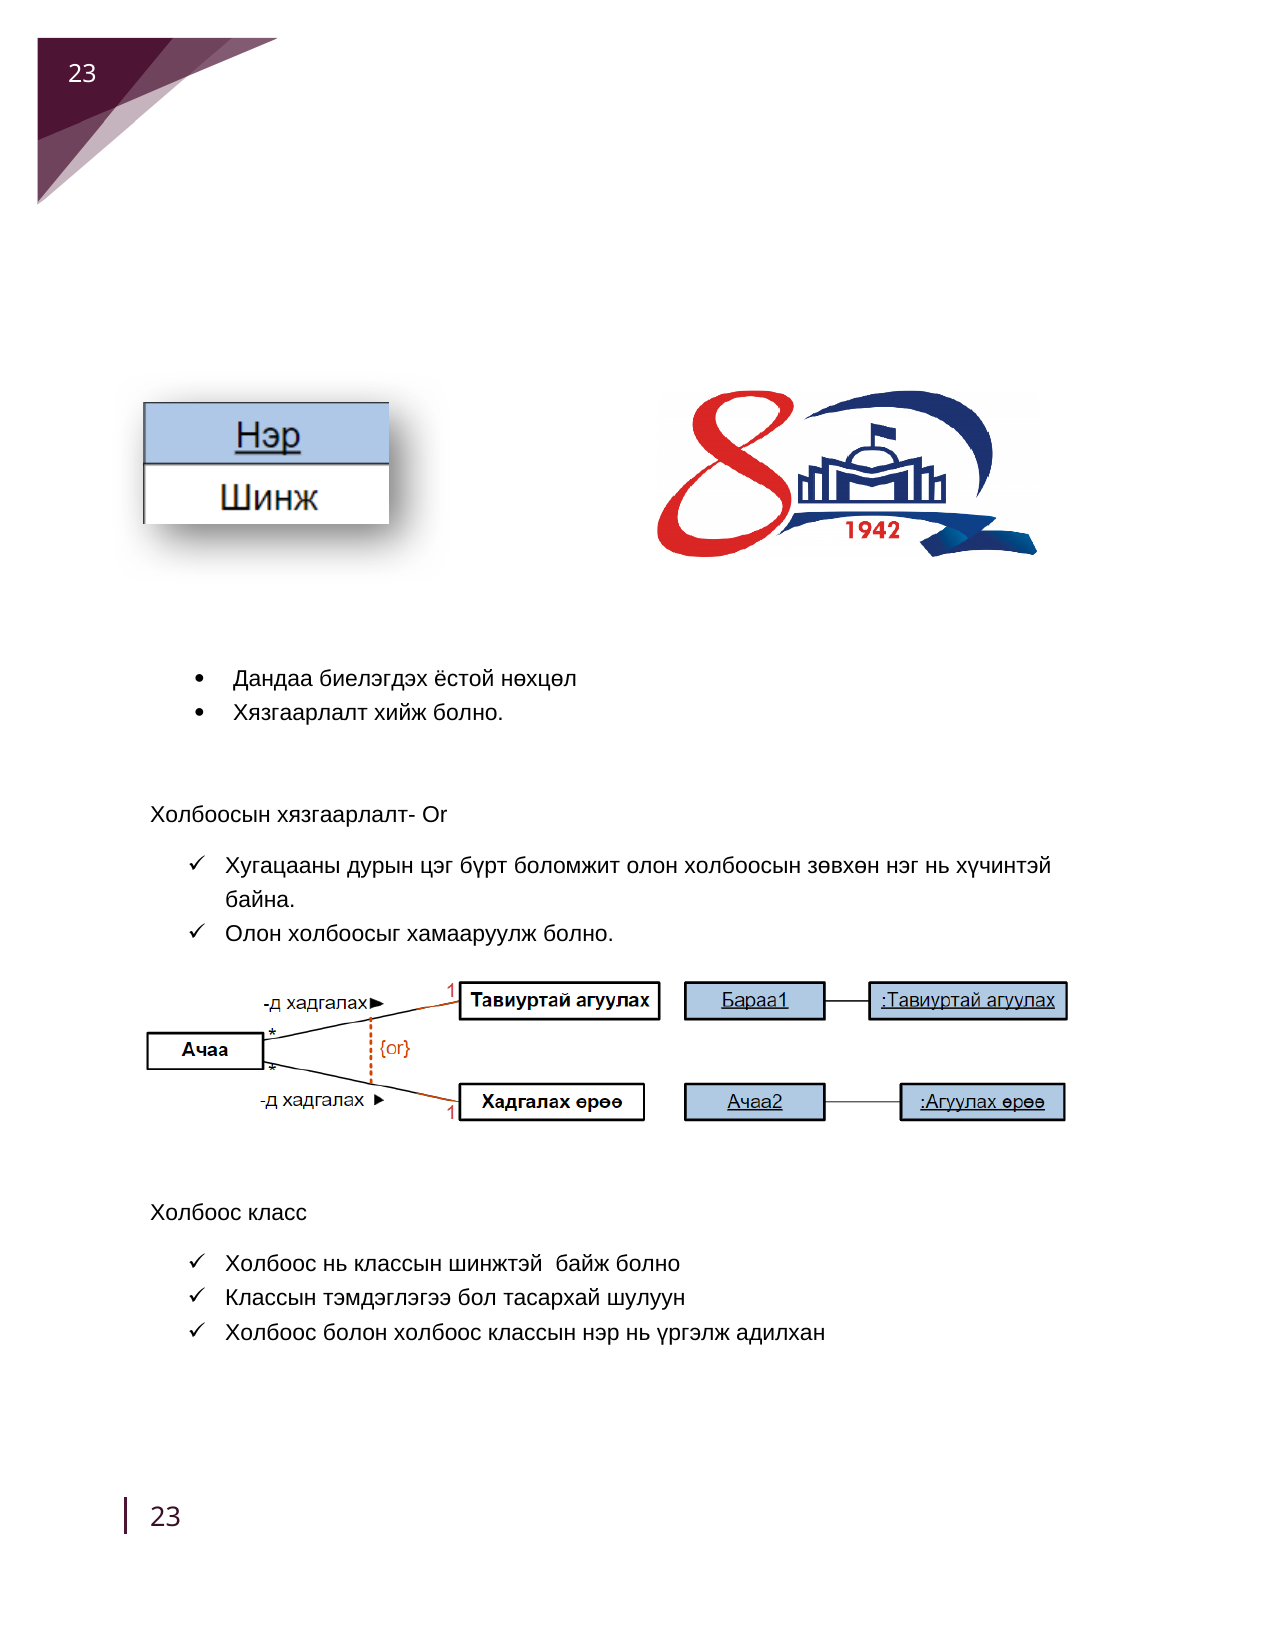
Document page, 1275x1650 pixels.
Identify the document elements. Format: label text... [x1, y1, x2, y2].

list Классын тэмдэглэгээ бол тасархай шулуун [187, 1284, 1125, 1311]
text Холбоос класс [150, 1199, 1125, 1226]
picture [37, 37, 279, 206]
list Хугацааны дурын цэг бүрт боломжит олон холбоосын зөвхөн нэг нь хүчинтэй байна. [187, 852, 1125, 912]
list Хязгаарлалт хийж болно. [195, 699, 1125, 726]
list Холбоос болон холбоос классын нэр нь үргэлж адилхан [187, 1318, 1125, 1345]
text Холбоосын хязгаарлалт- Or [150, 801, 1125, 827]
list Олон холбоосыг хамааруулж болно. [187, 920, 1125, 946]
picture [119, 975, 1095, 1133]
list Дандаа биелэгдэх ёстой нөхцөл [195, 665, 1125, 691]
picture [143, 402, 389, 524]
list Холбоос нь классын шинжтэй байж болно [187, 1250, 1125, 1277]
picture [657, 390, 1041, 557]
